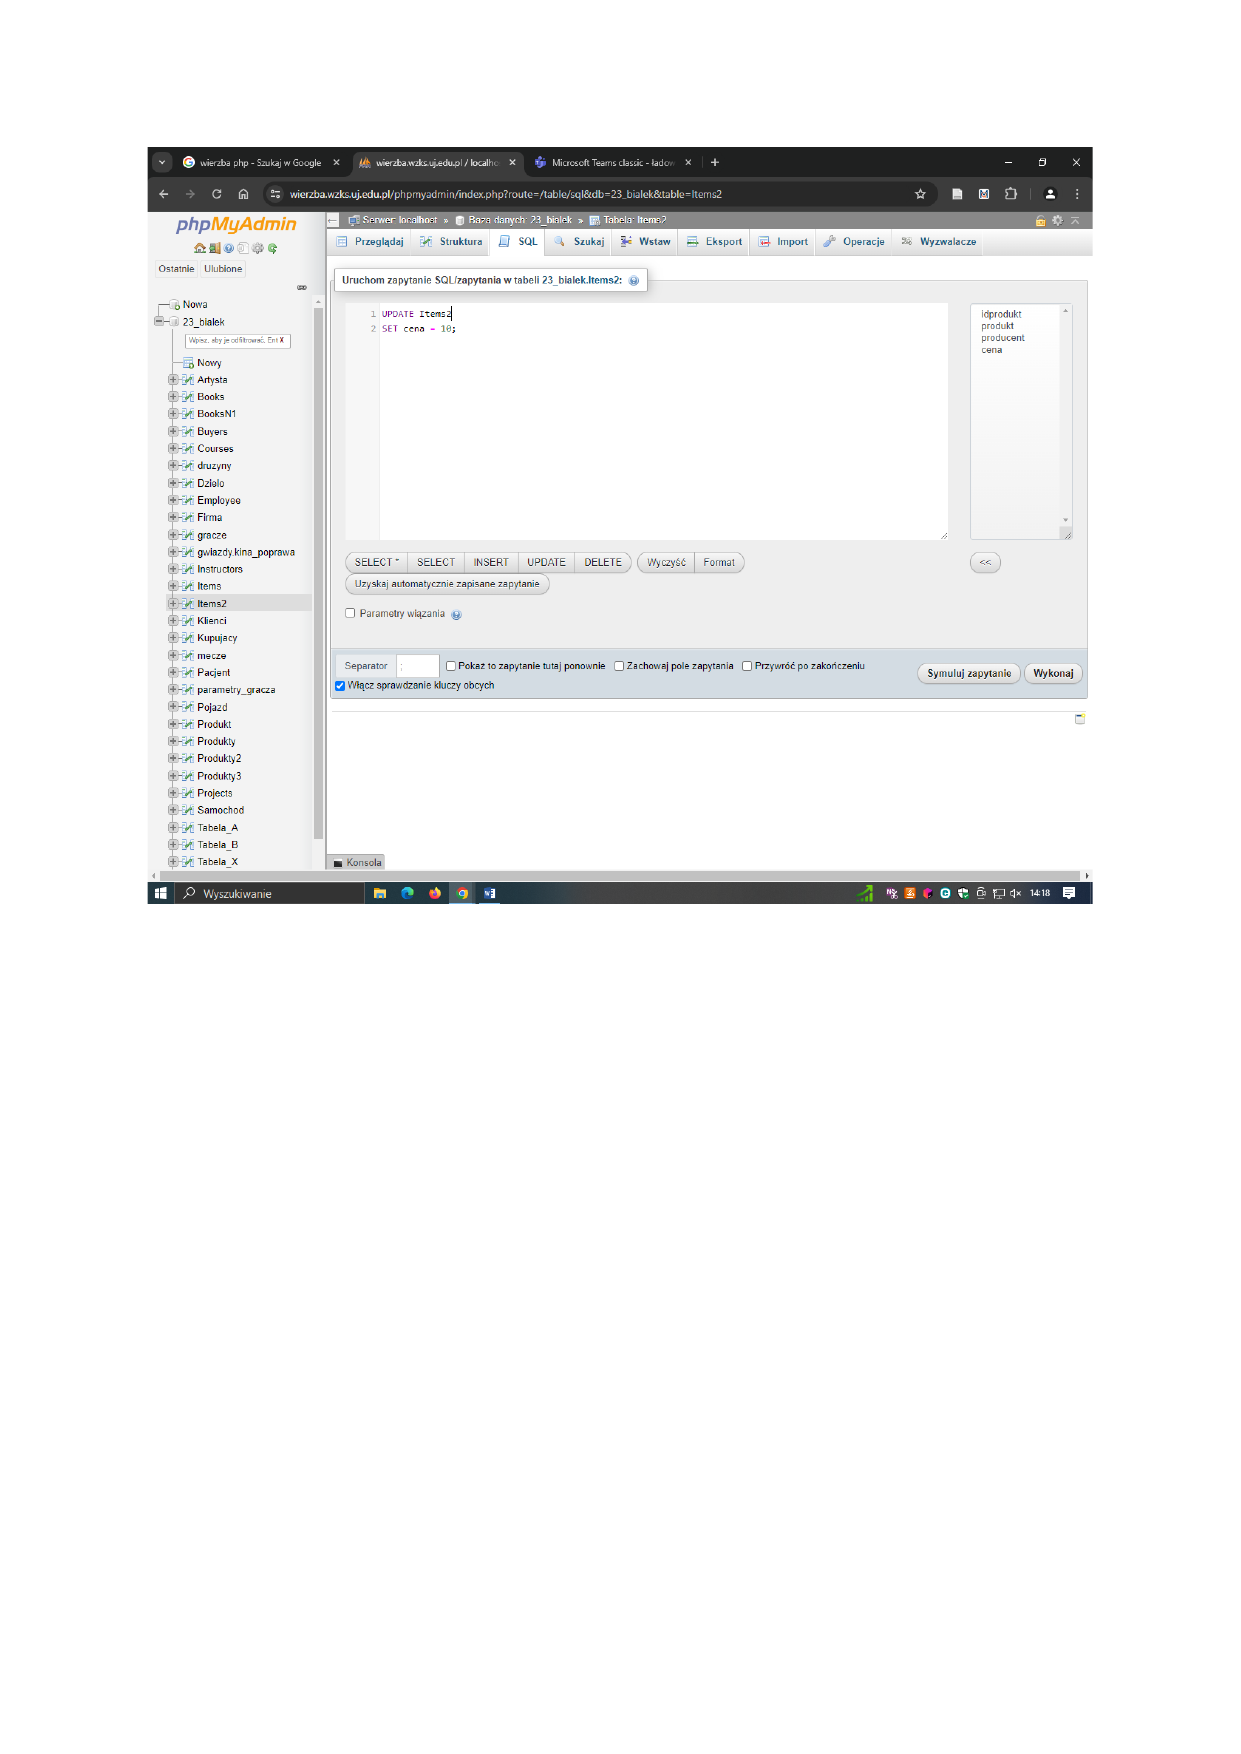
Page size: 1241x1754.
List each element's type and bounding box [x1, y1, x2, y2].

picture [147, 147, 1093, 904]
